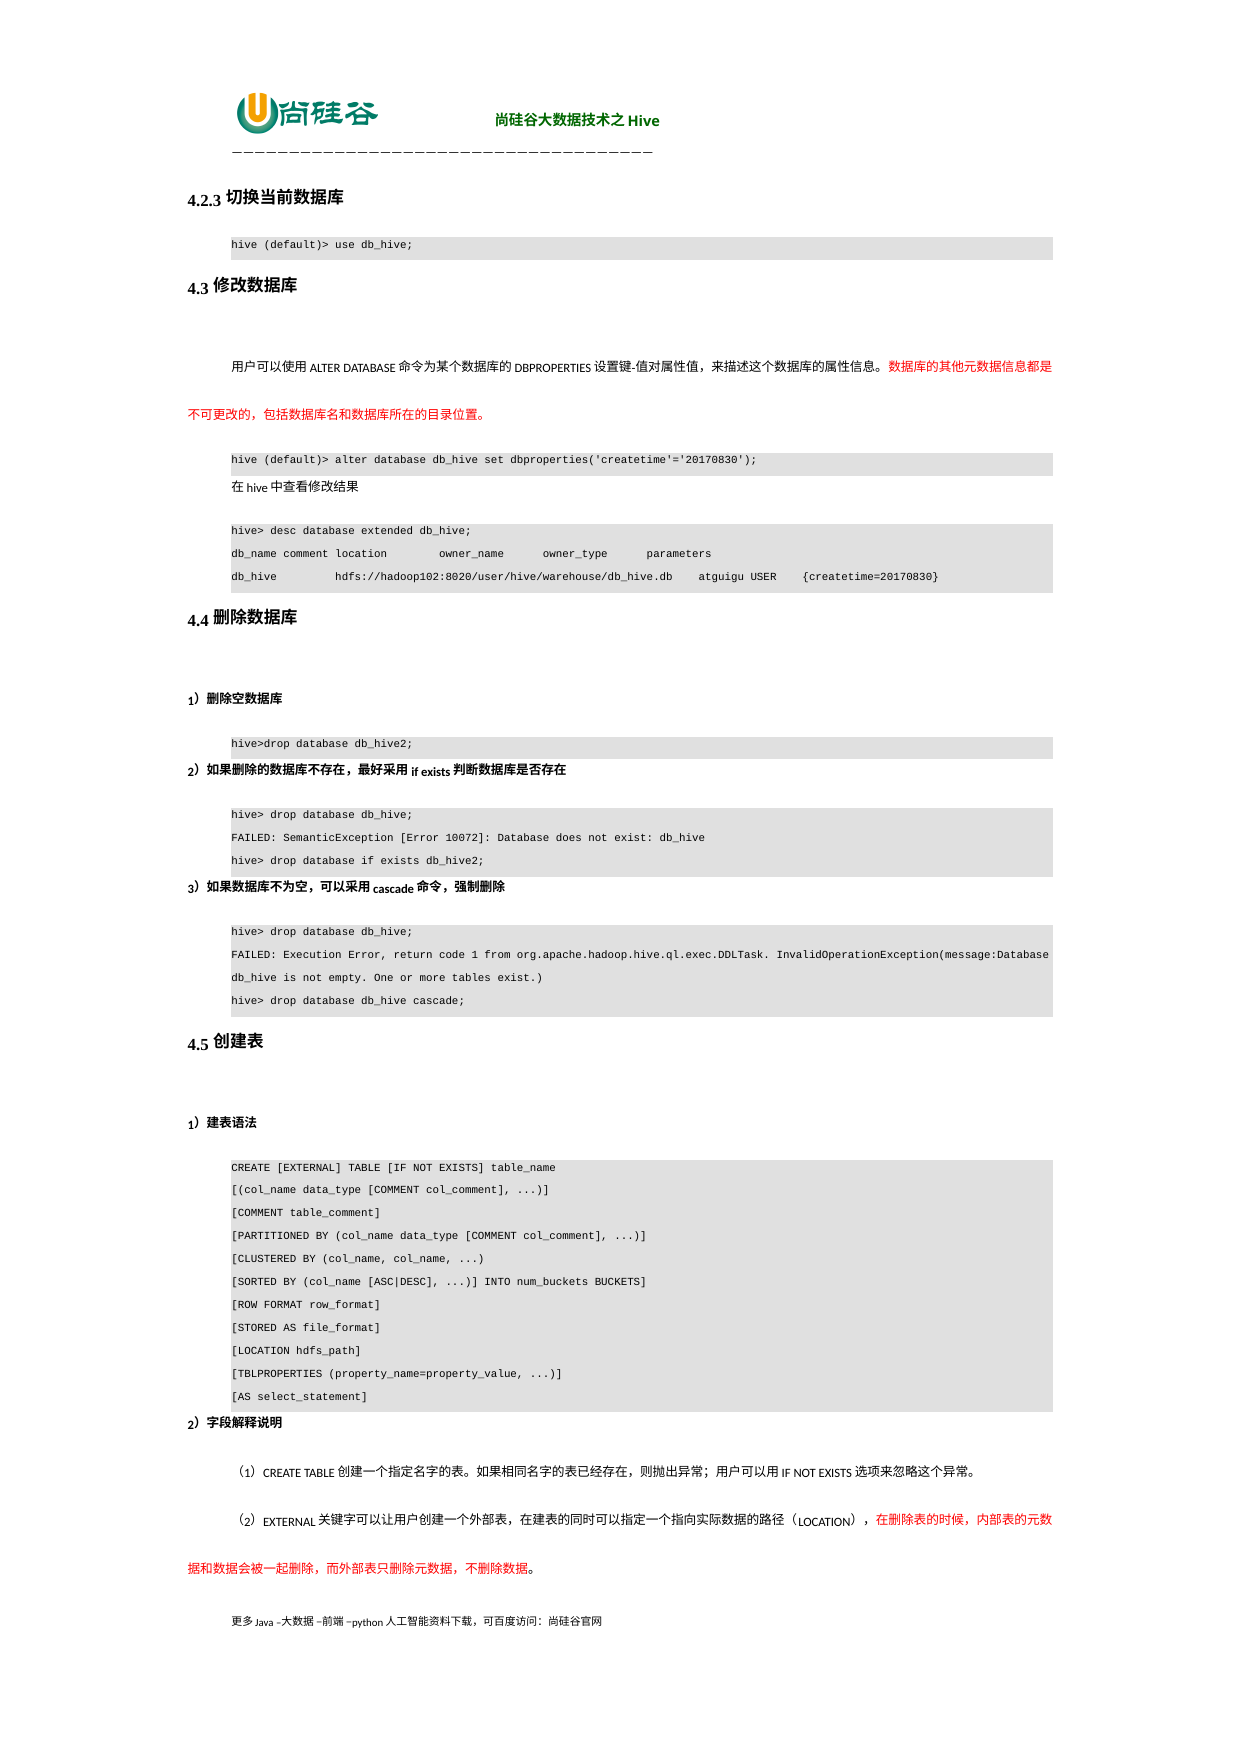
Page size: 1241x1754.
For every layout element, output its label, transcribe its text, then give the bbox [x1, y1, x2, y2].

text （1）CREATE TABLE 创建一个指定名字的表。如果相同名字的表已经存在，则抛出异常；用户可以用 IF NOT EXISTS 选项来忽略这个异常。 [187, 1461, 1053, 1493]
text [SORTED BY (col_name [ASC|DESC], ...)] INTO num_buckets BUCKETS] [231, 1275, 1053, 1298]
picture [231, 88, 382, 138]
text 2）字段解释说明 [187, 1412, 1053, 1445]
subtitle 4.3 修改数据库 [187, 260, 1053, 325]
text db_name comment location owner_name owner_type parameters [231, 547, 1053, 570]
text FAILED: Execution Error, return code 1 from org.apache.hadoop.hive.ql.exec.DDLTask. InvalidOperationException(message:Database db_hive is not empty. One or more tables exist.) [231, 948, 1053, 994]
text CREATE [EXTERNAL] TABLE [IF NOT EXISTS] table_name [231, 1160, 1053, 1183]
text 1）删除空数据库 [187, 688, 1053, 721]
text hive (default)> use db_hive; [231, 237, 1053, 260]
subtitle 4.5 创建表 [187, 1017, 1053, 1082]
text 2）如果删除的数据库不存在，最好采用 if exists判断数据库是否存在 [187, 759, 1053, 792]
text hive> drop database db_hive cascade; [231, 994, 1053, 1017]
text hive (default)> alter database db_hive set dbproperties('createtime'='20170830'); [231, 453, 1053, 476]
text 1）建表语法 [187, 1112, 1053, 1144]
text hive> drop database if exists db_hive2; [231, 854, 1053, 877]
text 3）如果数据库不为空，可以采用cascade命令，强制删除 [187, 877, 1053, 909]
text FAILED: SemanticException [Error 10072]: Database does not exist: db_hive [231, 831, 1053, 854]
text [LOCATION hdfs_path] [231, 1344, 1053, 1367]
text [TBLPROPERTIES (property_name=property_value, ...)] [231, 1367, 1053, 1389]
subtitle 4.2.3 切换当前数据库 [187, 172, 1053, 237]
text hive> desc database extended db_hive; [231, 524, 1053, 547]
text [CLUSTERED BY (col_name, col_name, ...) [231, 1252, 1053, 1275]
text [AS select_statement] [231, 1389, 1053, 1412]
subtitle 4.4 删除数据库 [187, 593, 1053, 658]
text db_hive hdfs://hadoop102:8020/user/hive/warehouse/db_hive.db atguigu USER {createtime=20170830} [231, 570, 1053, 593]
text hive>drop database db_hive2; [231, 737, 1053, 759]
text [(col_name data_type [COMMENT col_comment], ...)] [231, 1183, 1053, 1206]
text hive> drop database db_hive; [231, 925, 1053, 948]
text [COMMENT table_comment] [231, 1206, 1053, 1229]
text [ROW FORMAT row_format] [231, 1298, 1053, 1321]
text （2）EXTERNAL关键字可以让用户创建一个外部表，在建表的同时可以指定一个指向实际数据的路径（LOCATION），在删除表的时候，内部表的元数据和数据会被一起删除，而外部表只删除元数据，不删除数据。 [187, 1509, 1053, 1590]
text [STORED AS file_format] [231, 1321, 1053, 1344]
text 在hive中查看修改结果 [187, 476, 1053, 508]
text hive> drop database db_hive; [231, 808, 1053, 831]
text [PARTITIONED BY (col_name data_type [COMMENT col_comment], ...)] [231, 1229, 1053, 1252]
text 用户可以使用ALTER DATABASE命令为某个数据库的DBPROPERTIES设置键-值对属性值，来描述这个数据库的属性信息。数据库的其他元数据信息都是不可更改的，包括数据库名和数据库所在的目录位置。 [187, 356, 1053, 437]
